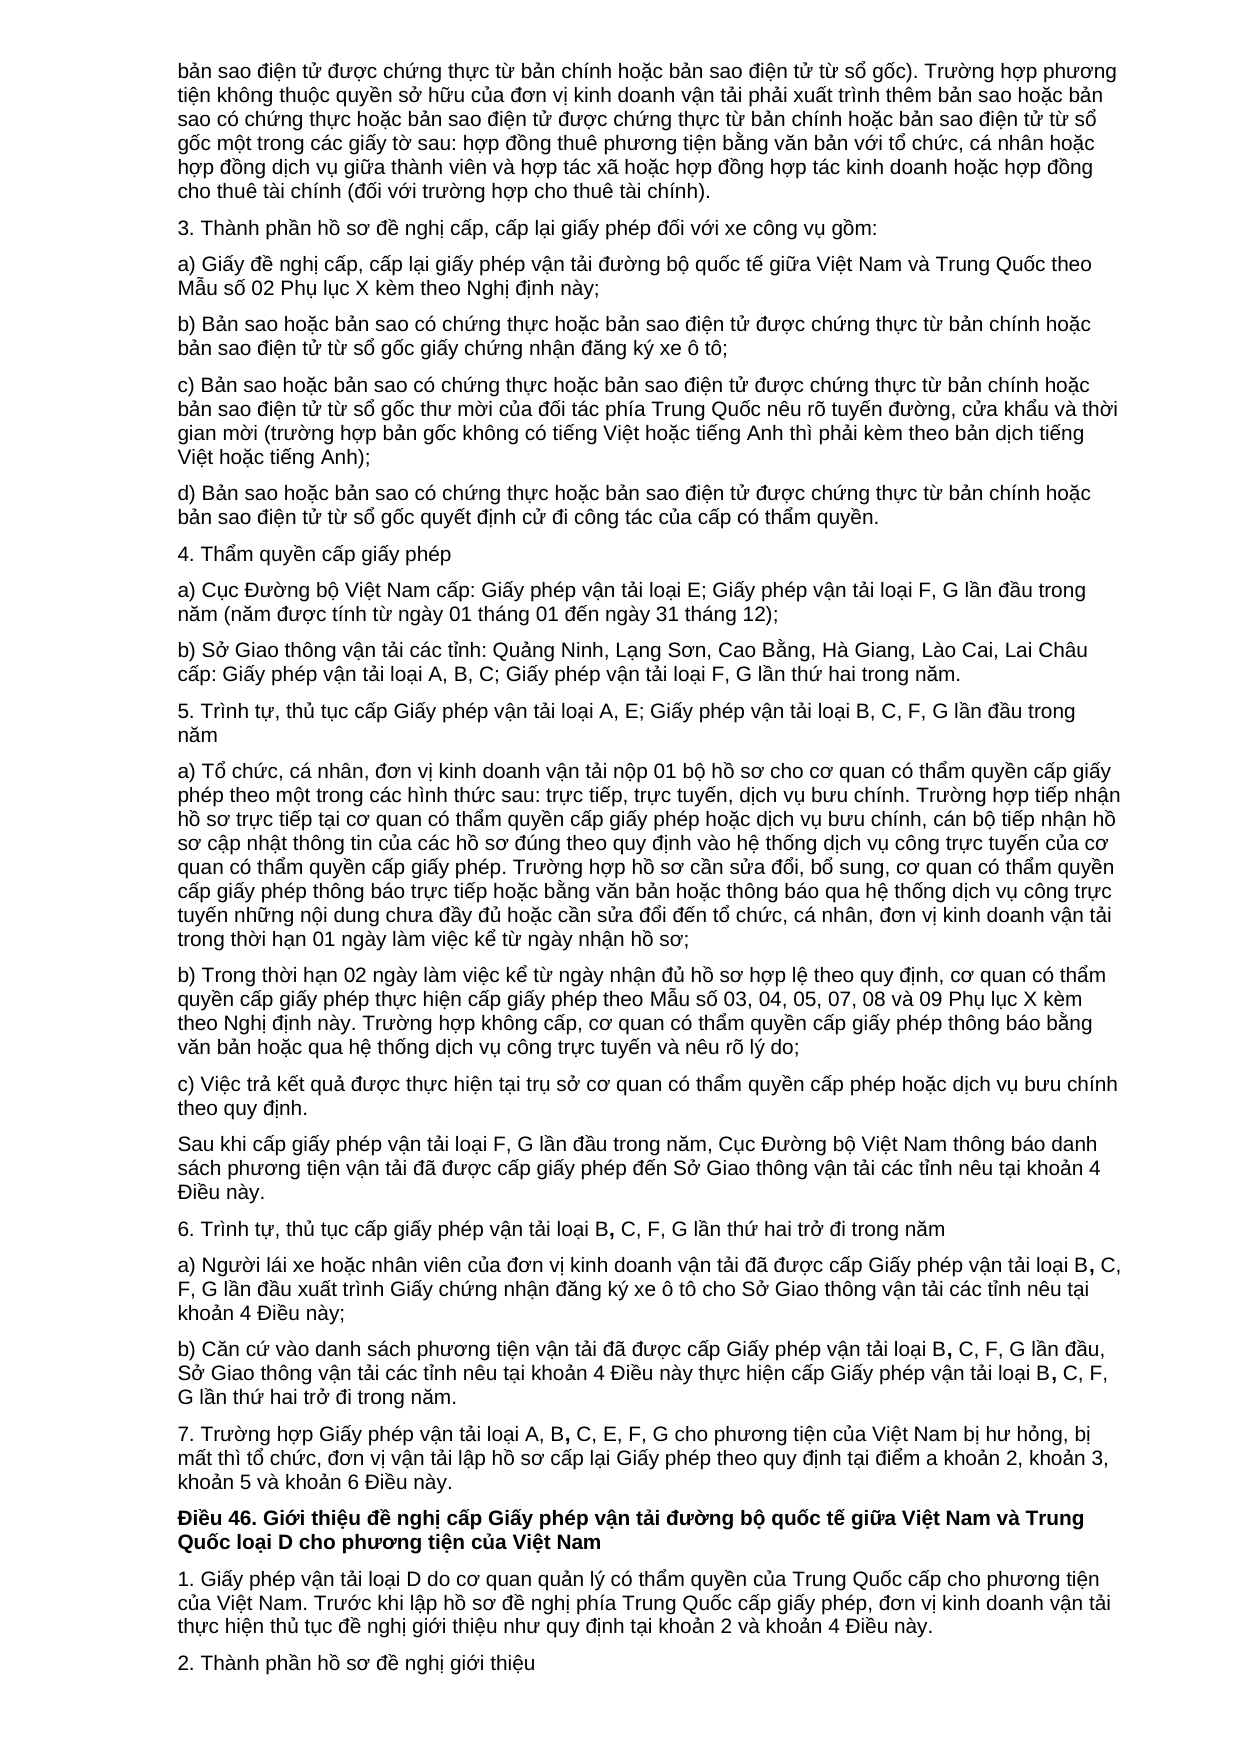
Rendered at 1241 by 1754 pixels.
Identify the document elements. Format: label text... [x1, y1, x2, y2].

text 2. Thành phần hồ sơ đề nghị giới thiệu [177, 1651, 1122, 1675]
text a) Giấy đề nghị cấp, cấp lại giấy phép vận tải đường bộ quốc tế giữa Việt Nam và Trung Quốc theo Mẫu số 02 Phụ lục X kèm theo Nghị định này; [177, 252, 1122, 300]
text b) Căn cứ vào danh sách phương tiện vận tải đã được cấp Giấy phép vận tải loại B, C, F, G lần đầu, Sở Giao thông vận tải các tỉnh nêu tại khoản 4 Điều này thực hiện cấp Giấy phép vận tải loại B, C, F, G lần thứ hai trở đi trong năm. [177, 1337, 1122, 1409]
text a) Tổ chức, cá nhân, đơn vị kinh doanh vận tải nộp 01 bộ hồ sơ cho cơ quan có thẩm quyền cấp giấy phép theo một trong các hình thức sau: trực tiếp, trực tuyến, dịch vụ bưu chính. Trường hợp tiếp nhận hồ sơ trực tiếp tại cơ quan có thẩm quyền cấp giấy phép hoặc dịch vụ bưu chính, cán bộ tiếp nhận hồ sơ cập nhật thông tin của các hồ sơ đúng theo quy định vào hệ thống dịch vụ công trực tuyến của cơ quan có thẩm quyền cấp giấy phép. Trường hợp hồ sơ cần sửa đổi, bổ sung, cơ quan có thẩm quyền cấp giấy phép thông báo trực tiếp hoặc bằng văn bản hoặc thông báo qua hệ thống dịch vụ công trực tuyến những nội dung chưa đầy đủ hoặc cần sửa đổi đến tổ chức, cá nhân, đơn vị kinh doanh vận tải trong thời hạn 01 ngày làm việc kể từ ngày nhận hồ sơ; [177, 759, 1122, 951]
text d) Bản sao hoặc bản sao có chứng thực hoặc bản sao điện tử được chứng thực từ bản chính hoặc bản sao điện tử từ sổ gốc quyết định cử đi công tác của cấp có thẩm quyền. [177, 481, 1122, 529]
text 5. Trình tự, thủ tục cấp Giấy phép vận tải loại A, E; Giấy phép vận tải loại B, C, F, G lần đầu trong năm [177, 699, 1122, 747]
text a) Người lái xe hoặc nhân viên của đơn vị kinh doanh vận tải đã được cấp Giấy phép vận tải loại B, C, F, G lần đầu xuất trình Giấy chứng nhận đăng ký xe ô tô cho Sở Giao thông vận tải các tỉnh nêu tại khoản 4 Điều này; [177, 1253, 1122, 1325]
text c) Việc trả kết quả được thực hiện tại trụ sở cơ quan có thẩm quyền cấp phép hoặc dịch vụ bưu chính theo quy định. [177, 1072, 1122, 1119]
text Điều 46. Giới thiệu đề nghị cấp Giấy phép vận tải đường bộ quốc tế giữa Việt Nam và Trung Quốc loại D cho phương tiện của Việt Nam [177, 1506, 1122, 1554]
text 6. Trình tự, thủ tục cấp giấy phép vận tải loại B, C, F, G lần thứ hai trở đi trong năm [177, 1216, 1122, 1240]
text b) Bản sao hoặc bản sao có chứng thực hoặc bản sao điện tử được chứng thực từ bản chính hoặc bản sao điện tử từ sổ gốc giấy chứng nhận đăng ký xe ô tô; [177, 312, 1122, 360]
text 3. Thành phần hồ sơ đề nghị cấp, cấp lại giấy phép đối với xe công vụ gồm: [177, 215, 1122, 239]
text 4. Thẩm quyền cấp giấy phép [177, 541, 1122, 565]
text a) Cục Đường bộ Việt Nam cấp: Giấy phép vận tải loại E; Giấy phép vận tải loại F, G lần đầu trong năm (năm được tính từ ngày 01 tháng 01 đến ngày 31 tháng 12); [177, 578, 1122, 626]
text b) Sở Giao thông vận tải các tỉnh: Quảng Ninh, Lạng Sơn, Cao Bằng, Hà Giang, Lào Cai, Lai Châu cấp: Giấy phép vận tải loại A, B, C; Giấy phép vận tải loại F, G lần thứ hai trong năm. [177, 638, 1122, 686]
text Sau khi cấp giấy phép vận tải loại F, G lần đầu trong năm, Cục Đường bộ Việt Nam thông báo danh sách phương tiện vận tải đã được cấp giấy phép đến Sở Giao thông vận tải các tỉnh nêu tại khoản 4 Điều này. [177, 1132, 1122, 1204]
text 1. Giấy phép vận tải loại D do cơ quan quản lý có thẩm quyền của Trung Quốc cấp cho phương tiện của Việt Nam. Trước khi lập hồ sơ đề nghị phía Trung Quốc cấp giấy phép, đơn vị kinh doanh vận tải thực hiện thủ tục đề nghị giới thiệu như quy định tại khoản 2 và khoản 4 Điều này. [177, 1566, 1122, 1638]
text 7. Trường hợp Giấy phép vận tải loại A, B, C, E, F, G cho phương tiện của Việt Nam bị hư hỏng, bị mất thì tổ chức, đơn vị vận tải lập hồ sơ cấp lại Giấy phép theo quy định tại điểm a khoản 2, khoản 3, khoản 5 và khoản 6 Điều này. [177, 1422, 1122, 1493]
text c) Bản sao hoặc bản sao có chứng thực hoặc bản sao điện tử được chứng thực từ bản chính hoặc bản sao điện tử từ sổ gốc thư mời của đối tác phía Trung Quốc nêu rõ tuyến đường, cửa khẩu và thời gian mời (trường hợp bản gốc không có tiếng Việt hoặc tiếng Anh thì phải kèm theo bản dịch tiếng Việt hoặc tiếng Anh); [177, 373, 1122, 468]
text b) Trong thời hạn 02 ngày làm việc kể từ ngày nhận đủ hồ sơ hợp lệ theo quy định, cơ quan có thẩm quyền cấp giấy phép thực hiện cấp giấy phép theo Mẫu số 03, 04, 05, 07, 08 và 09 Phụ lục X kèm theo Nghị định này. Trường hợp không cấp, cơ quan có thẩm quyền cấp giấy phép thông báo bằng văn bản hoặc qua hệ thống dịch vụ công trực tuyến và nêu rõ lý do; [177, 963, 1122, 1059]
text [177, 59, 1122, 203]
